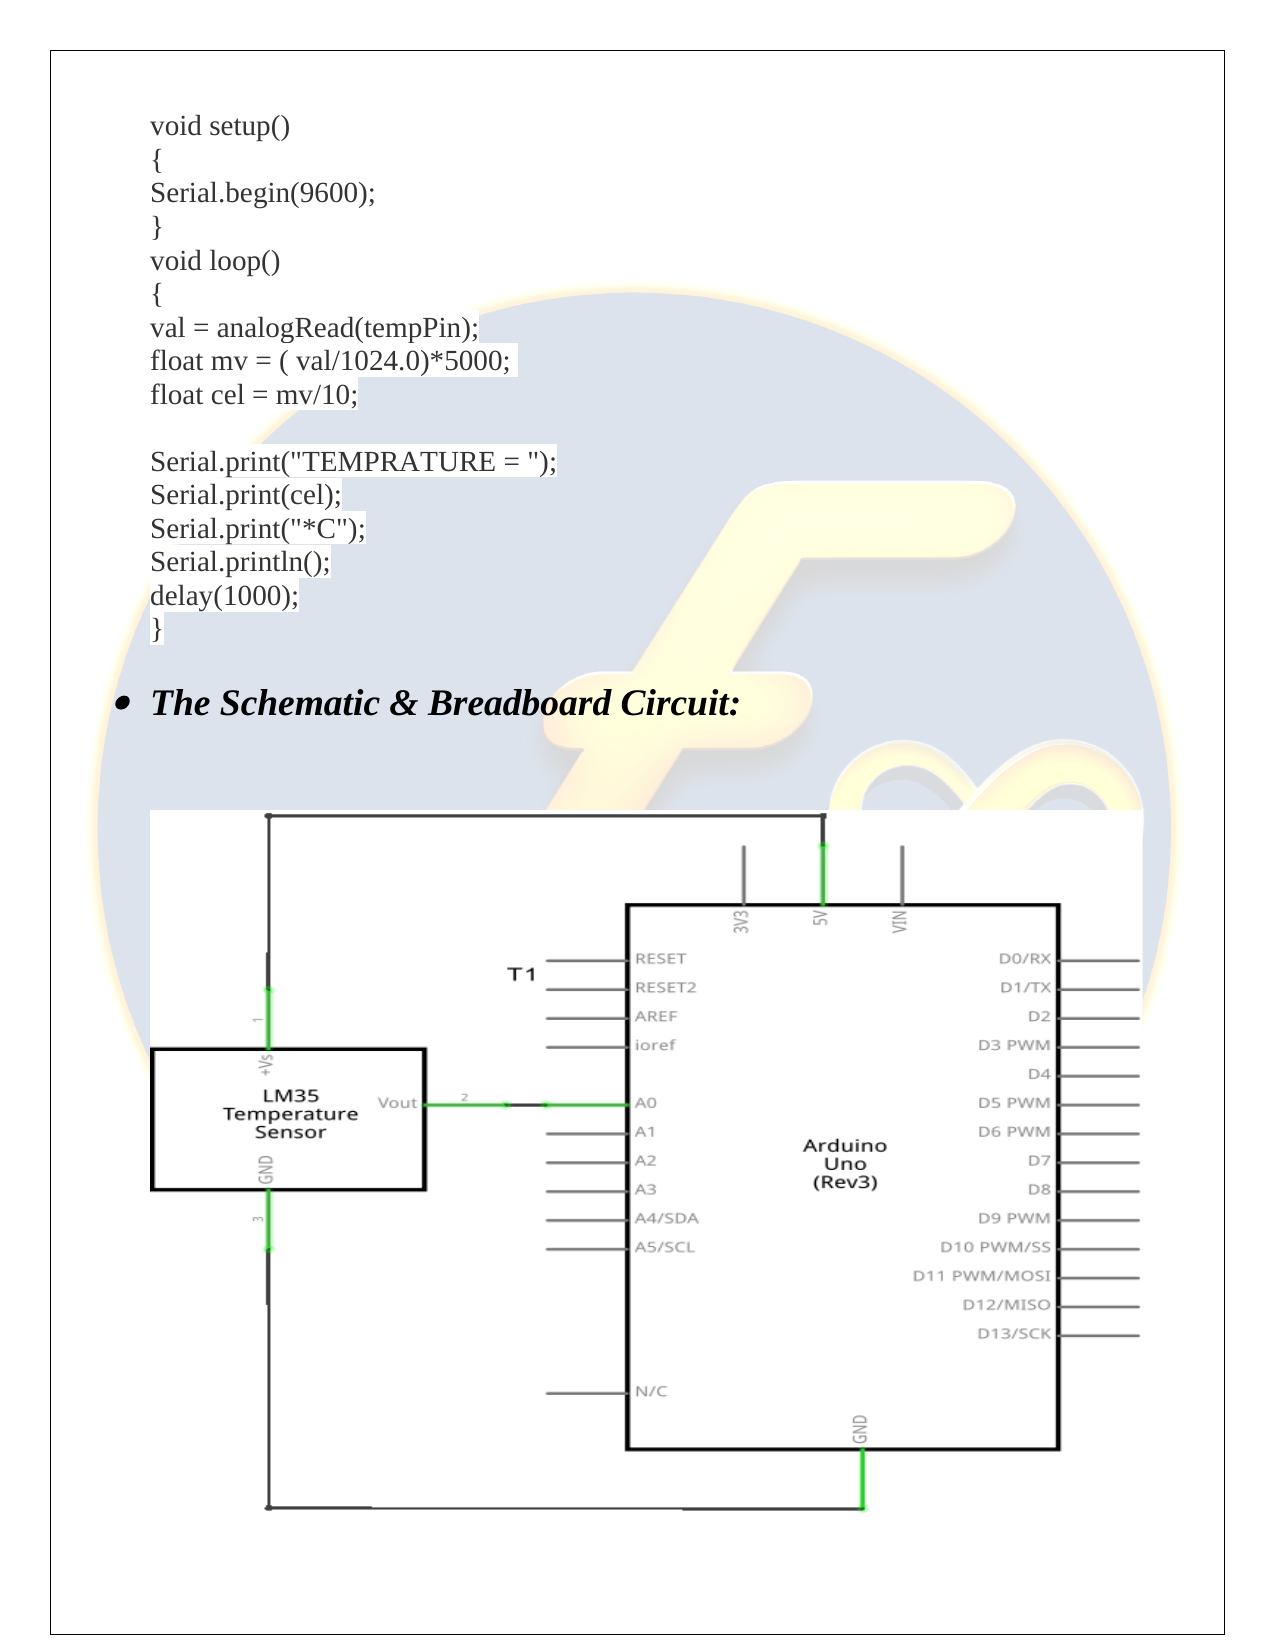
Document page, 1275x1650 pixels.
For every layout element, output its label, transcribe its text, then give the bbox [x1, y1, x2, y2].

list The Schematic & Breadboard Circuit: [112, 681, 1200, 724]
picture [150, 810, 1143, 1531]
